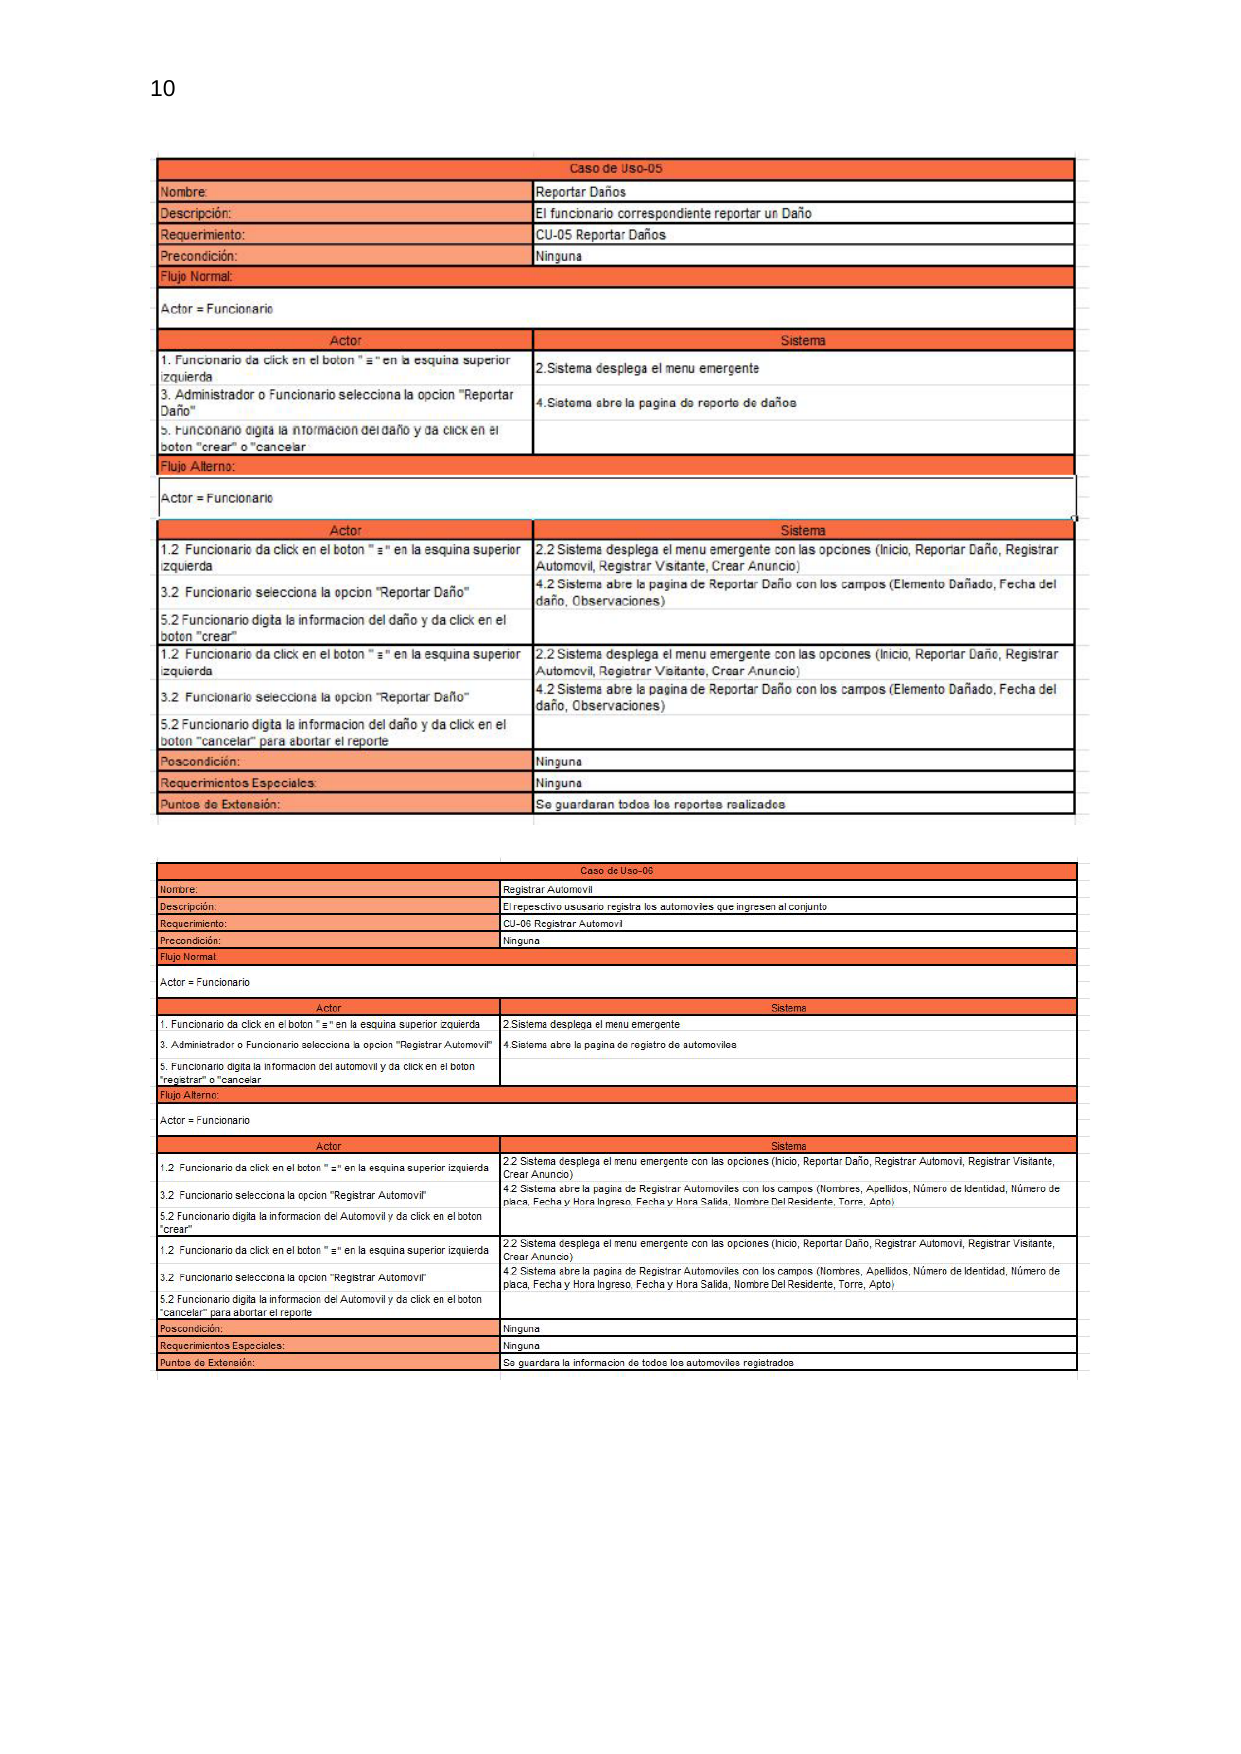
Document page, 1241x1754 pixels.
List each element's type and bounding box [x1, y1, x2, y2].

picture [150, 150, 1091, 825]
picture [150, 854, 1091, 1380]
